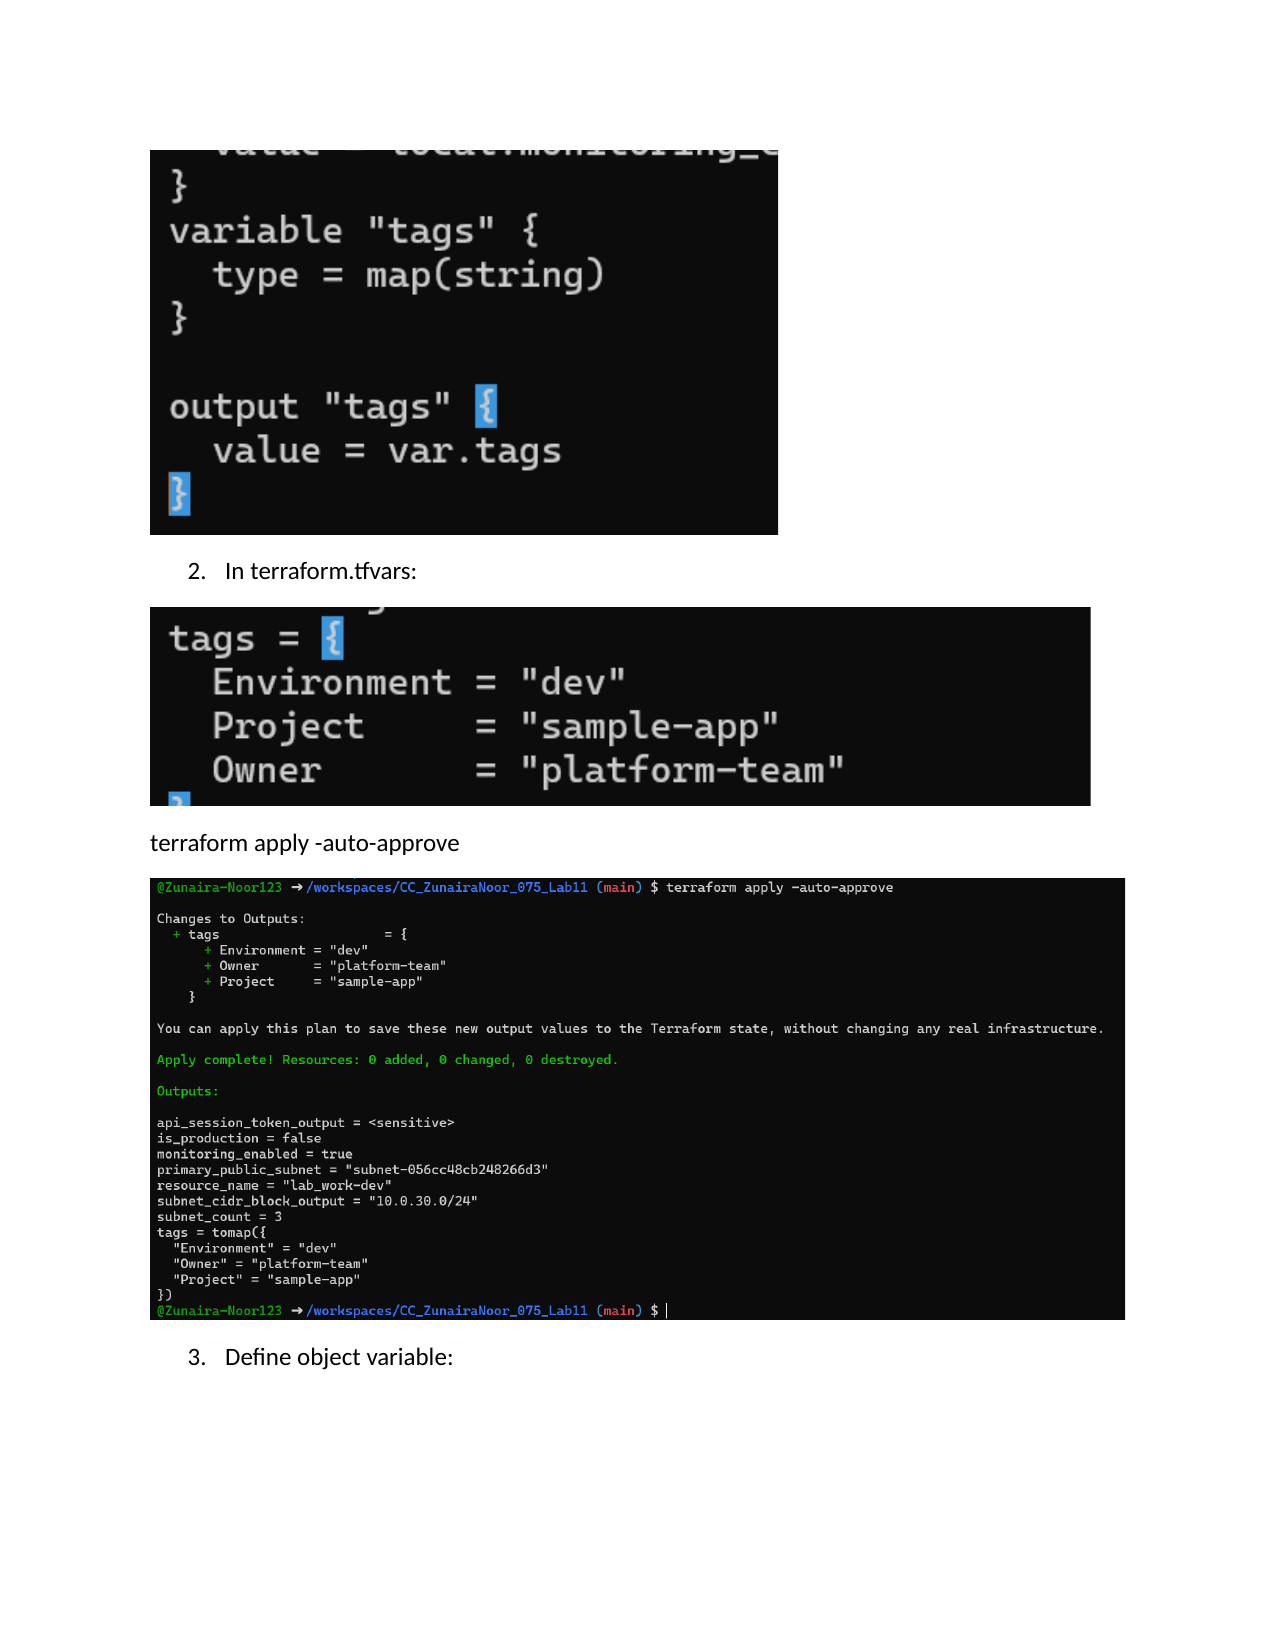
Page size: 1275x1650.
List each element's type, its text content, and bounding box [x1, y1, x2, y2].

picture [150, 607, 1091, 806]
list In terraform.tfvars: [187, 556, 1125, 586]
list Define object variable: [187, 1341, 1125, 1371]
picture [150, 878, 1125, 1320]
text terraform apply -auto-approve [150, 827, 1125, 857]
picture [150, 150, 779, 535]
